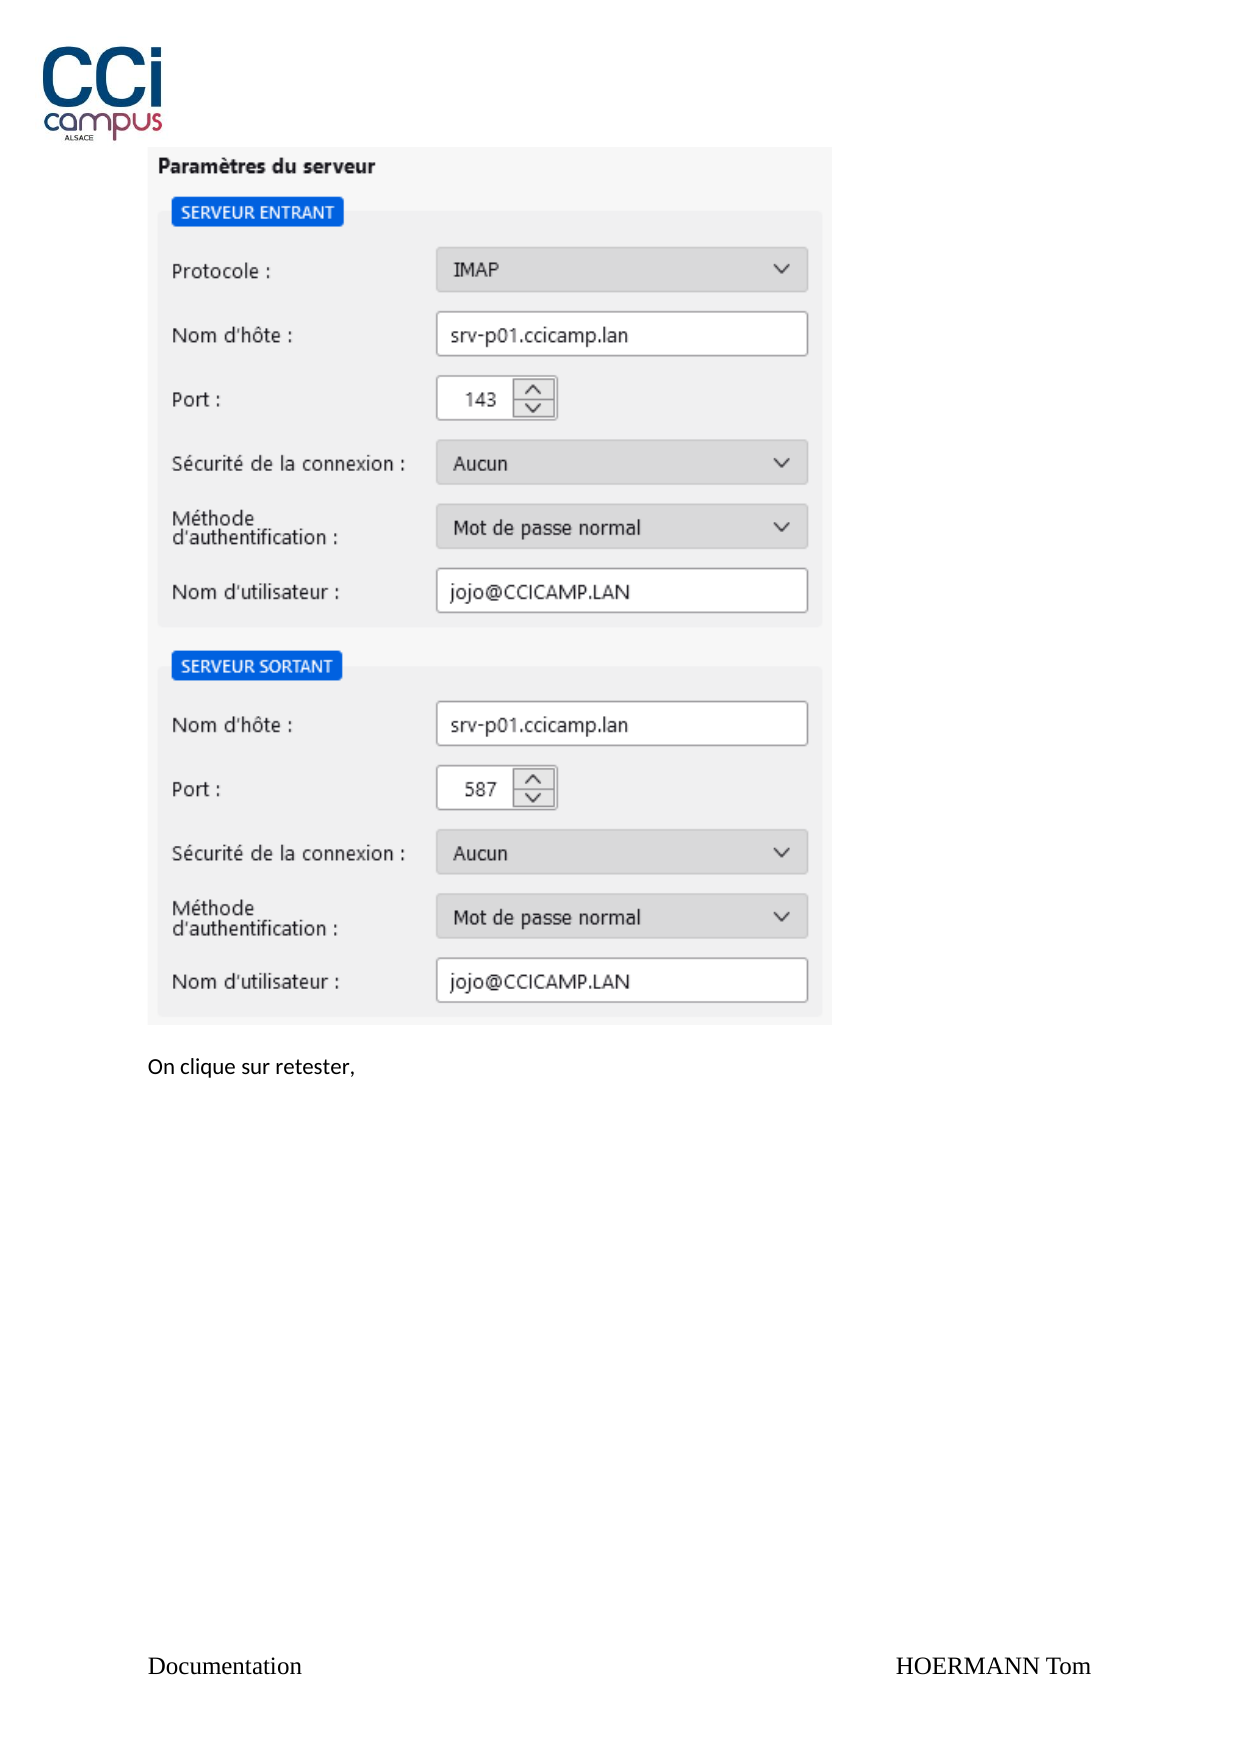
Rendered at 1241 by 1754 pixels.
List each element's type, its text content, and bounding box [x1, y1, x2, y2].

picture [35, 26, 832, 1025]
text On clique sur retester, [148, 1052, 1093, 1080]
